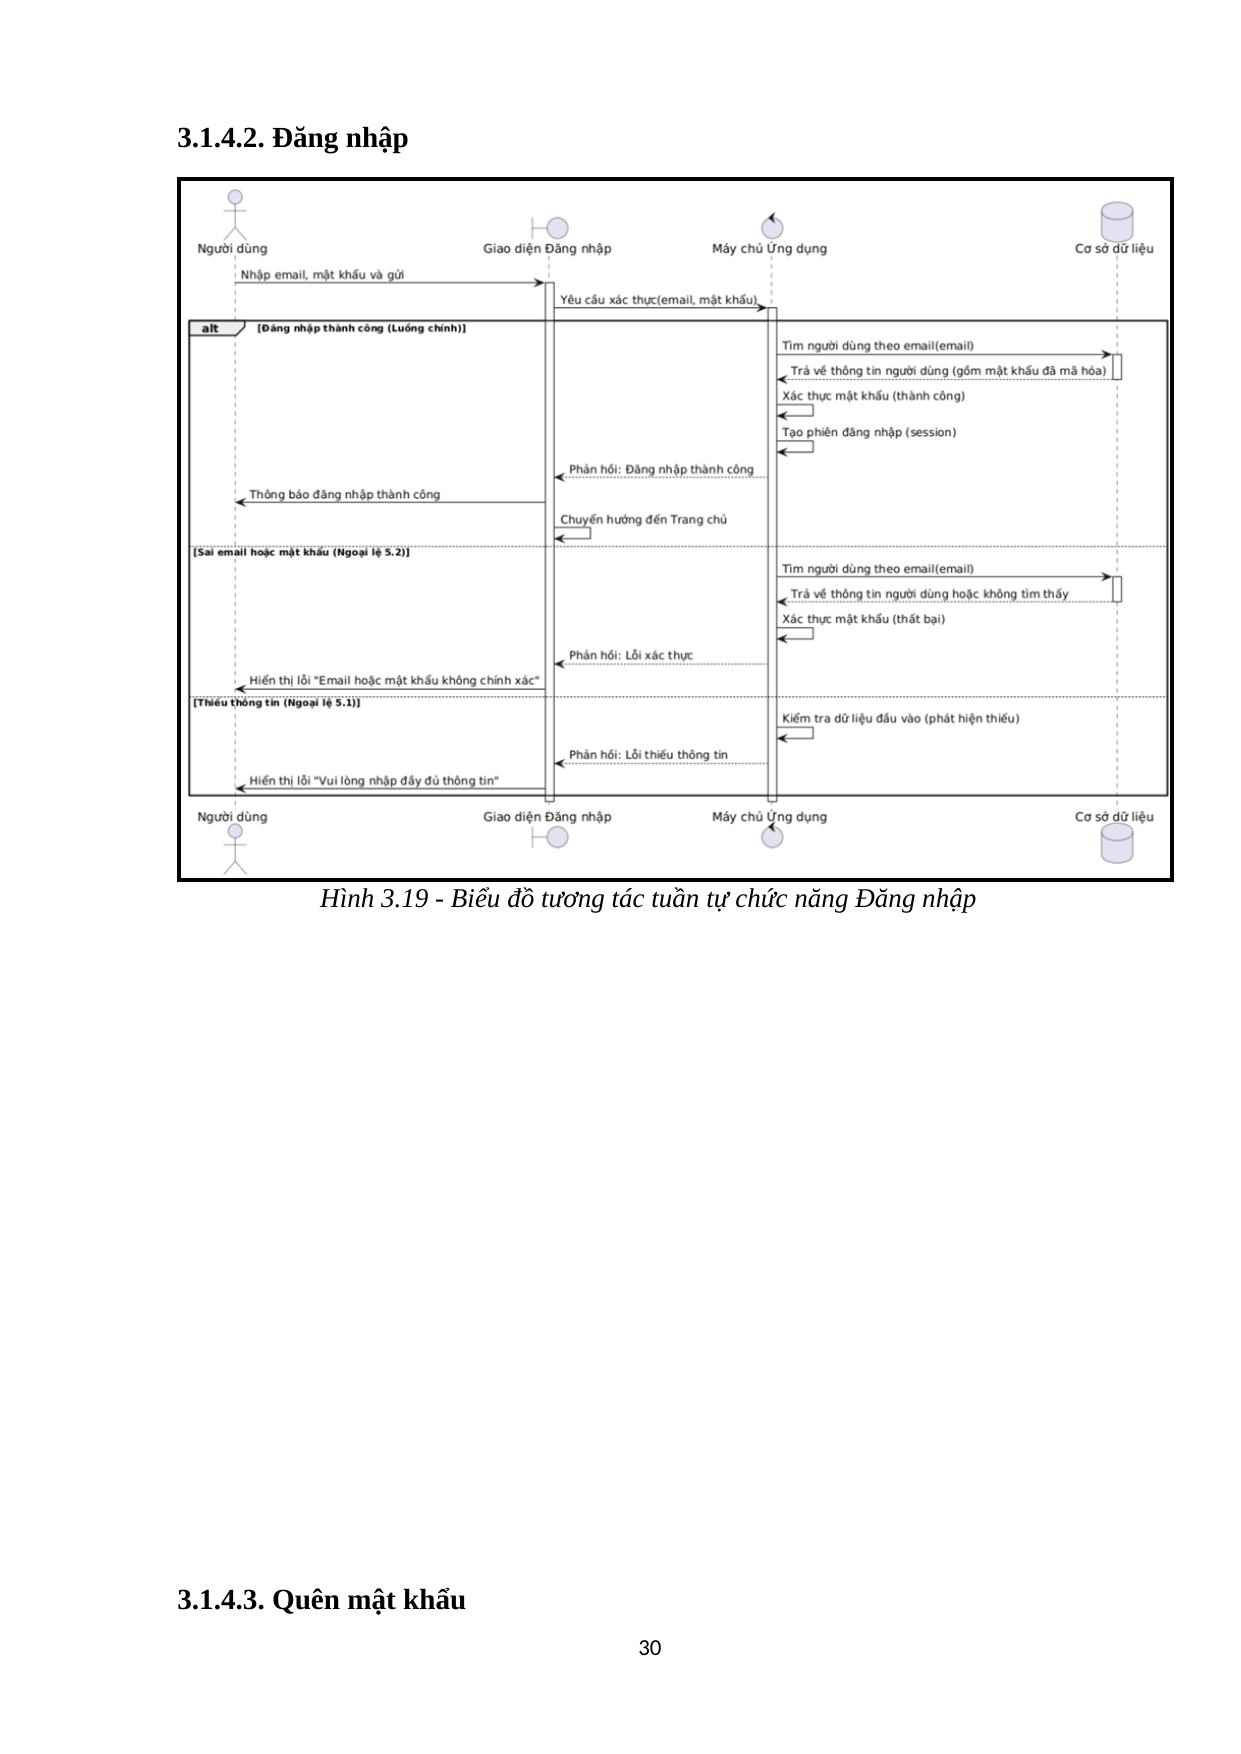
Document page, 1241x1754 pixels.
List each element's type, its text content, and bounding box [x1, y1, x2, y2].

picture [181, 181, 1170, 878]
subtitle 3.1.4.3. Quên mật khẩu [177, 1582, 1122, 1616]
subtitle Hình 3.19 - Biểu đồ tương tác tuần tự chức năng Đăng nhập [177, 882, 1122, 913]
subtitle 3.1.4.2. Đăng nhập [177, 121, 1122, 154]
